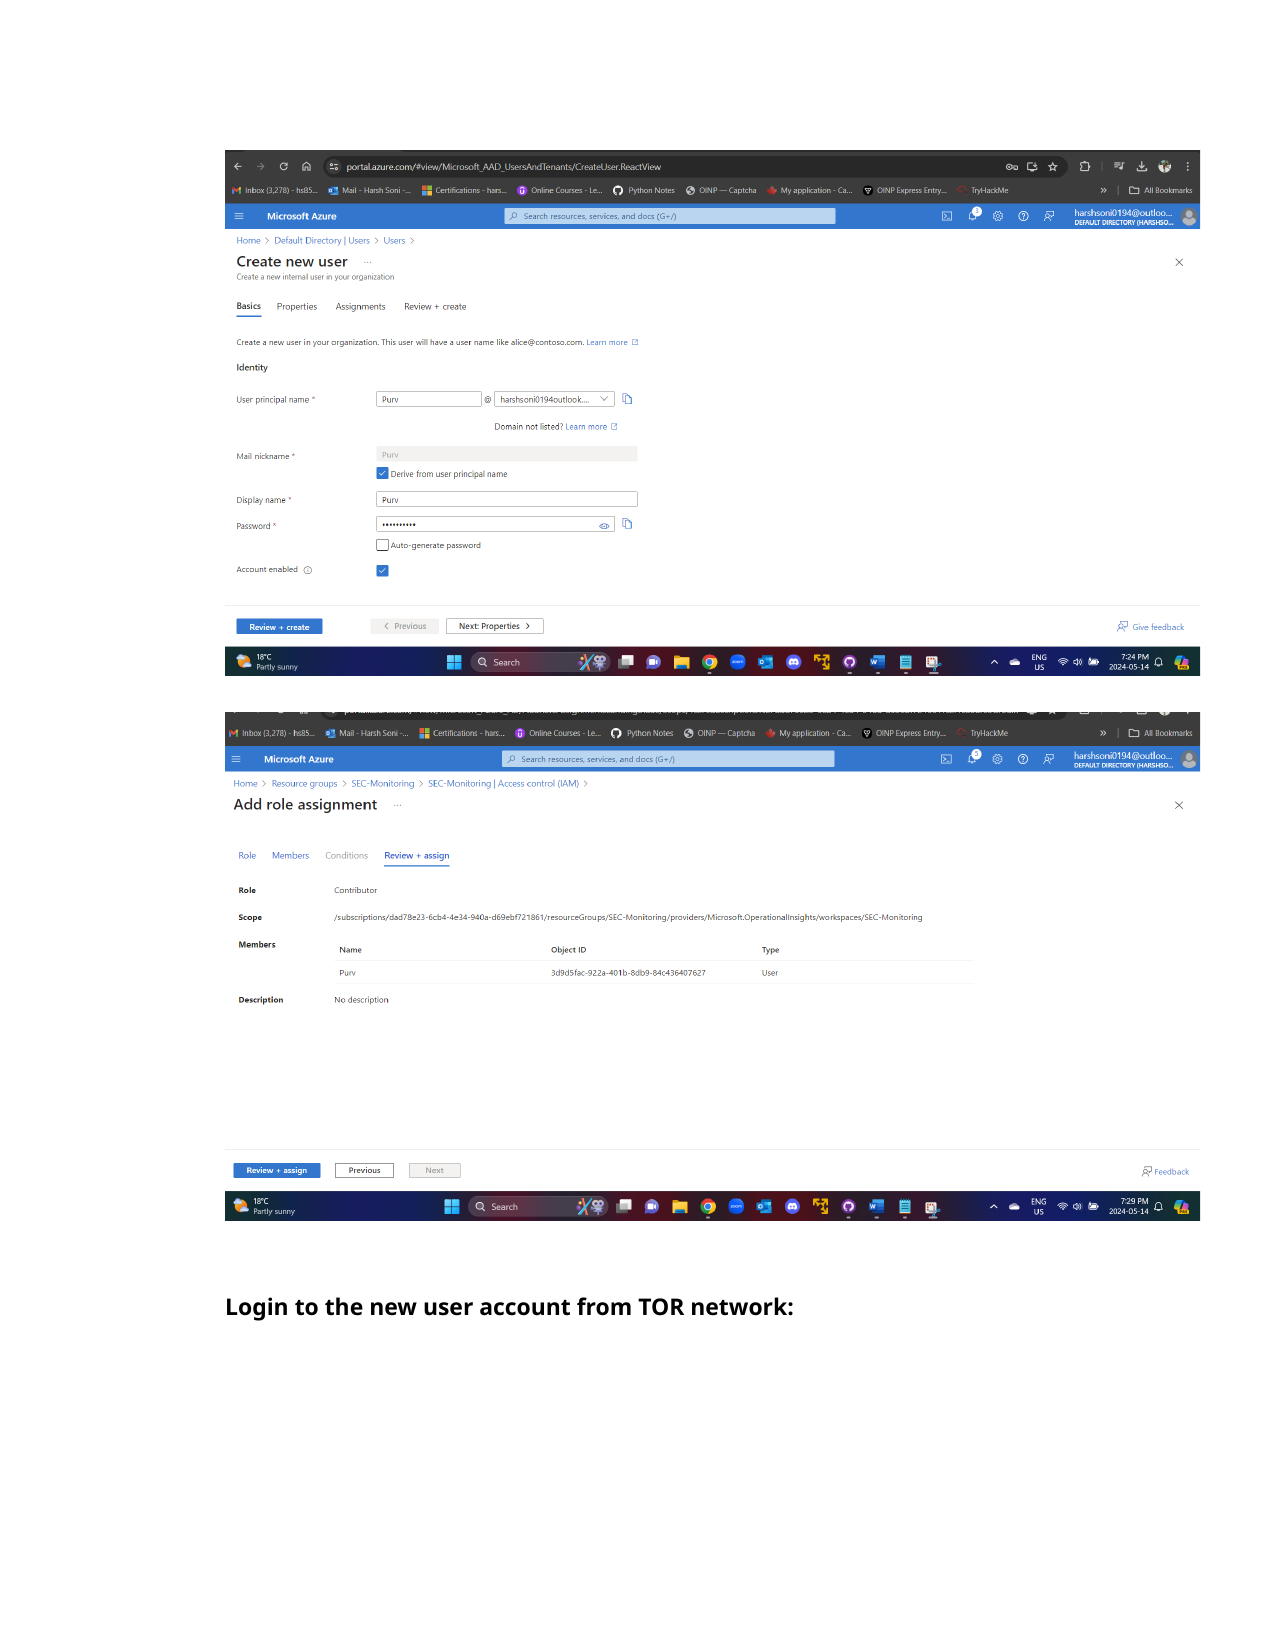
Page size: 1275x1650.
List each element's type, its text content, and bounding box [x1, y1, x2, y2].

picture [225, 712, 1200, 1221]
picture [225, 150, 1200, 676]
list Login to the new user account from TOR network: [225, 1290, 1125, 1322]
